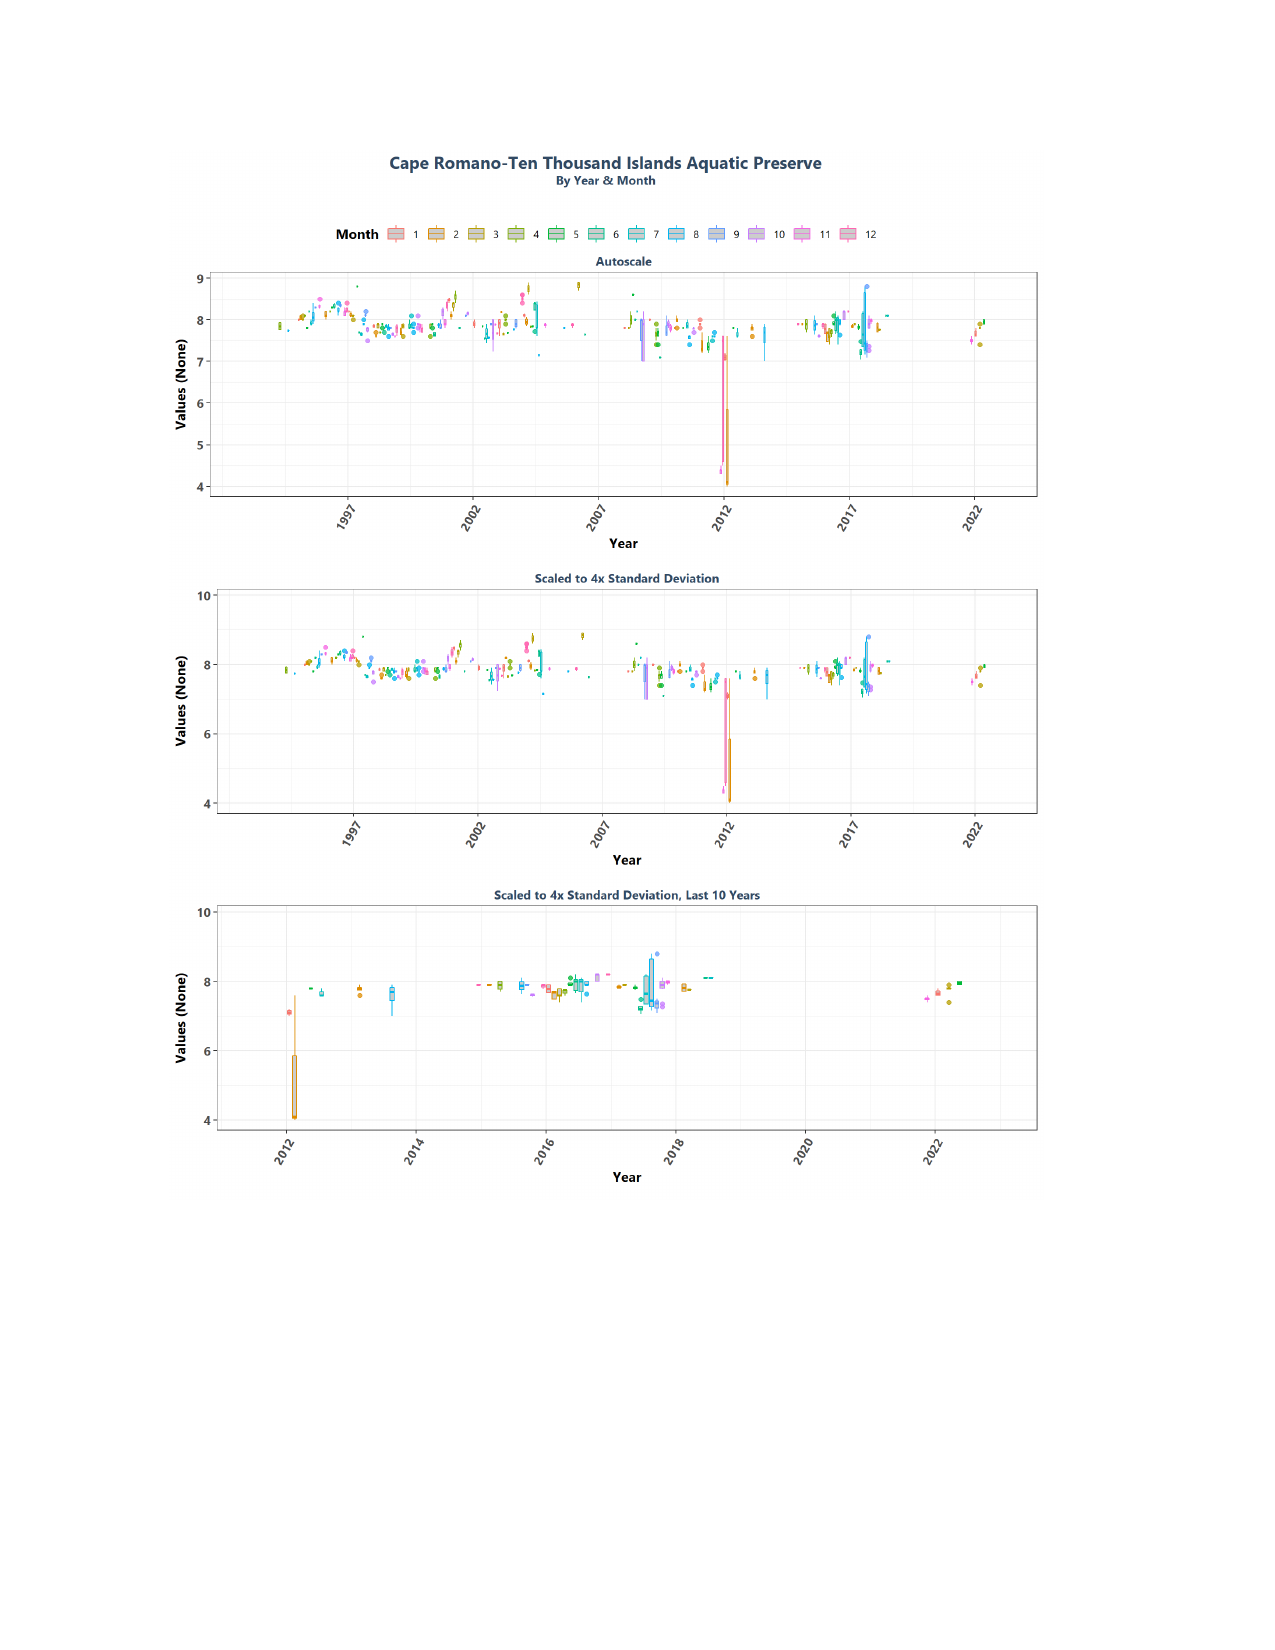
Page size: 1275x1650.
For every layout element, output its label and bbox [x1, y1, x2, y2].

picture [168, 150, 1044, 1200]
